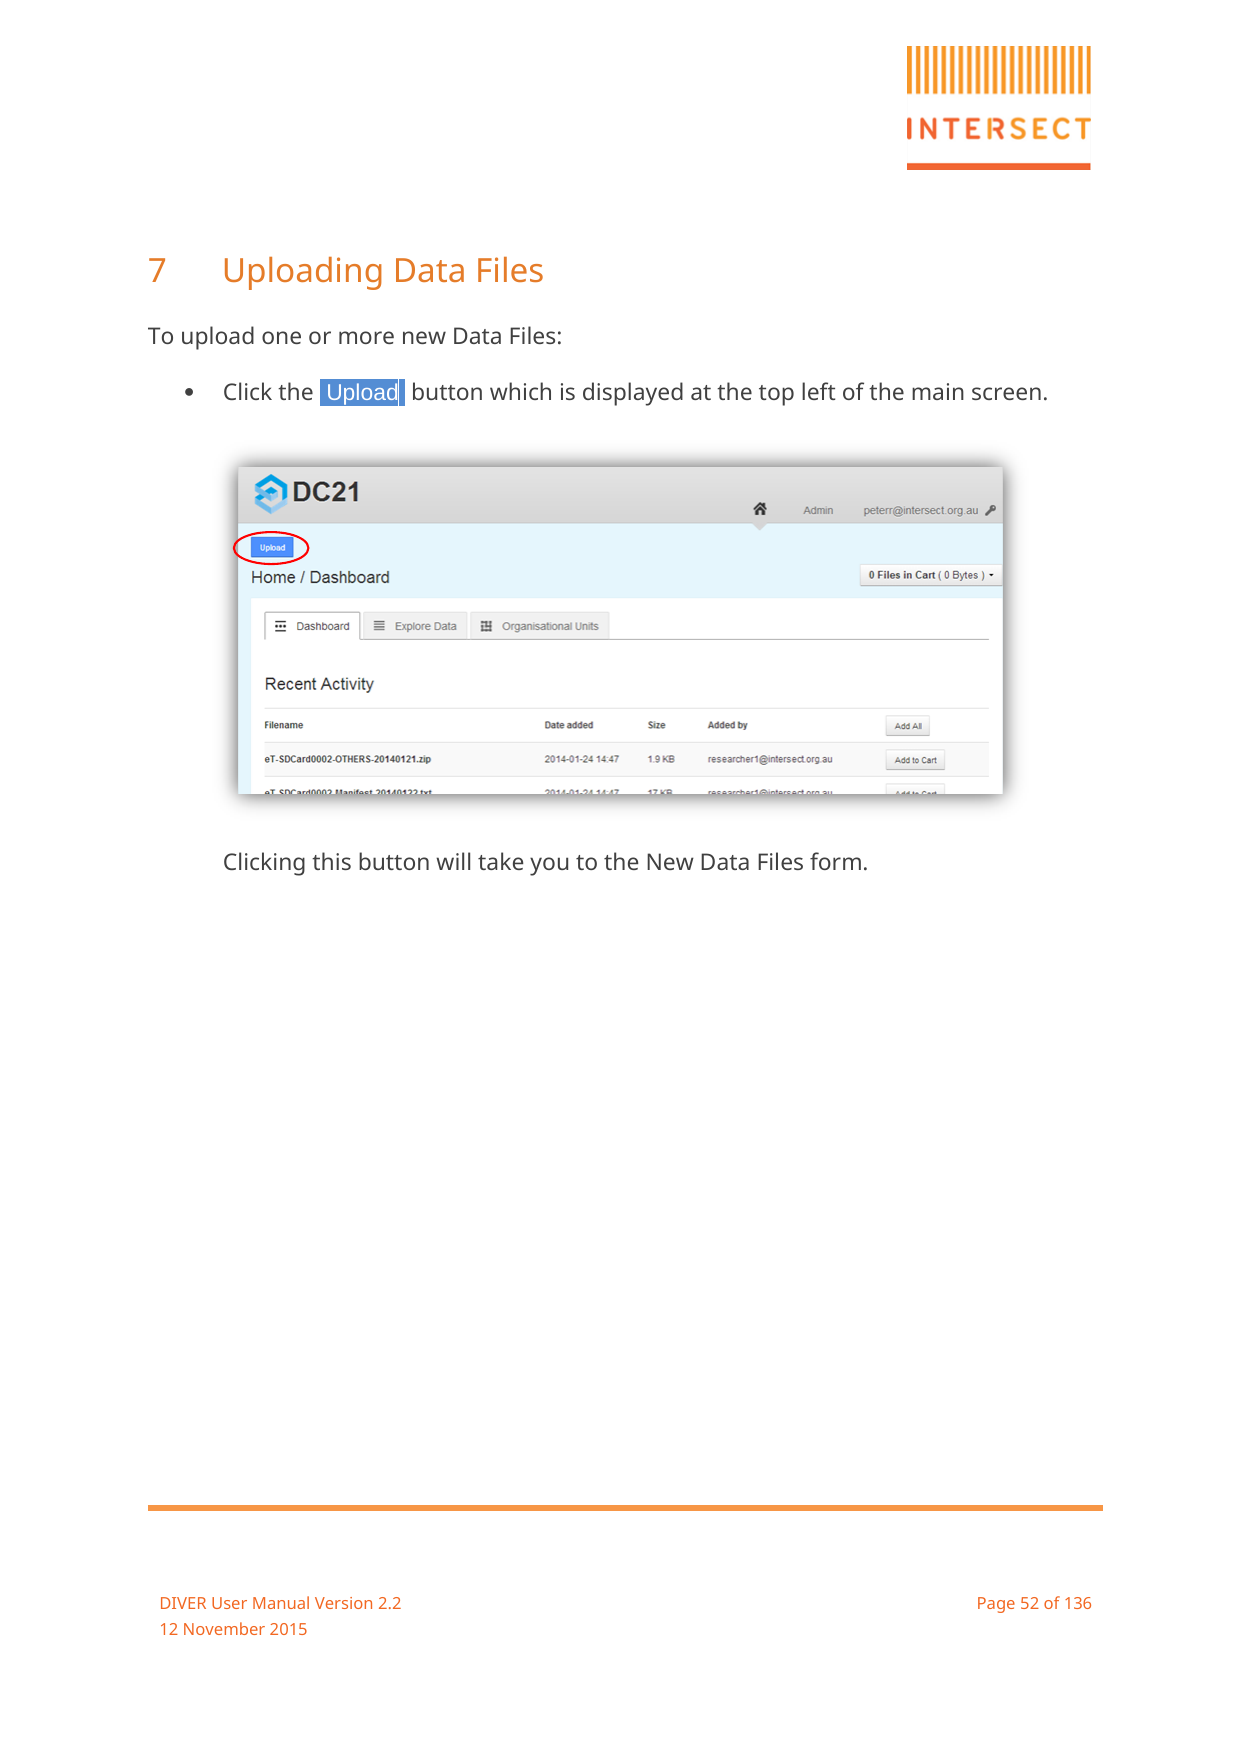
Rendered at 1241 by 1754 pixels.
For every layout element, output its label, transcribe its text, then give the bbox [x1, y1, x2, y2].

list Click the Upload button which is displayed at the top left of the main screen. [185, 376, 1092, 408]
subtitle Uploading Data Files [148, 247, 1092, 292]
picture [905, 44, 1093, 172]
text Clicking this button will take you to the New Data Files form. [223, 846, 1092, 877]
picture [204, 433, 1037, 828]
text To upload one or more new Data Files: [148, 319, 1092, 351]
